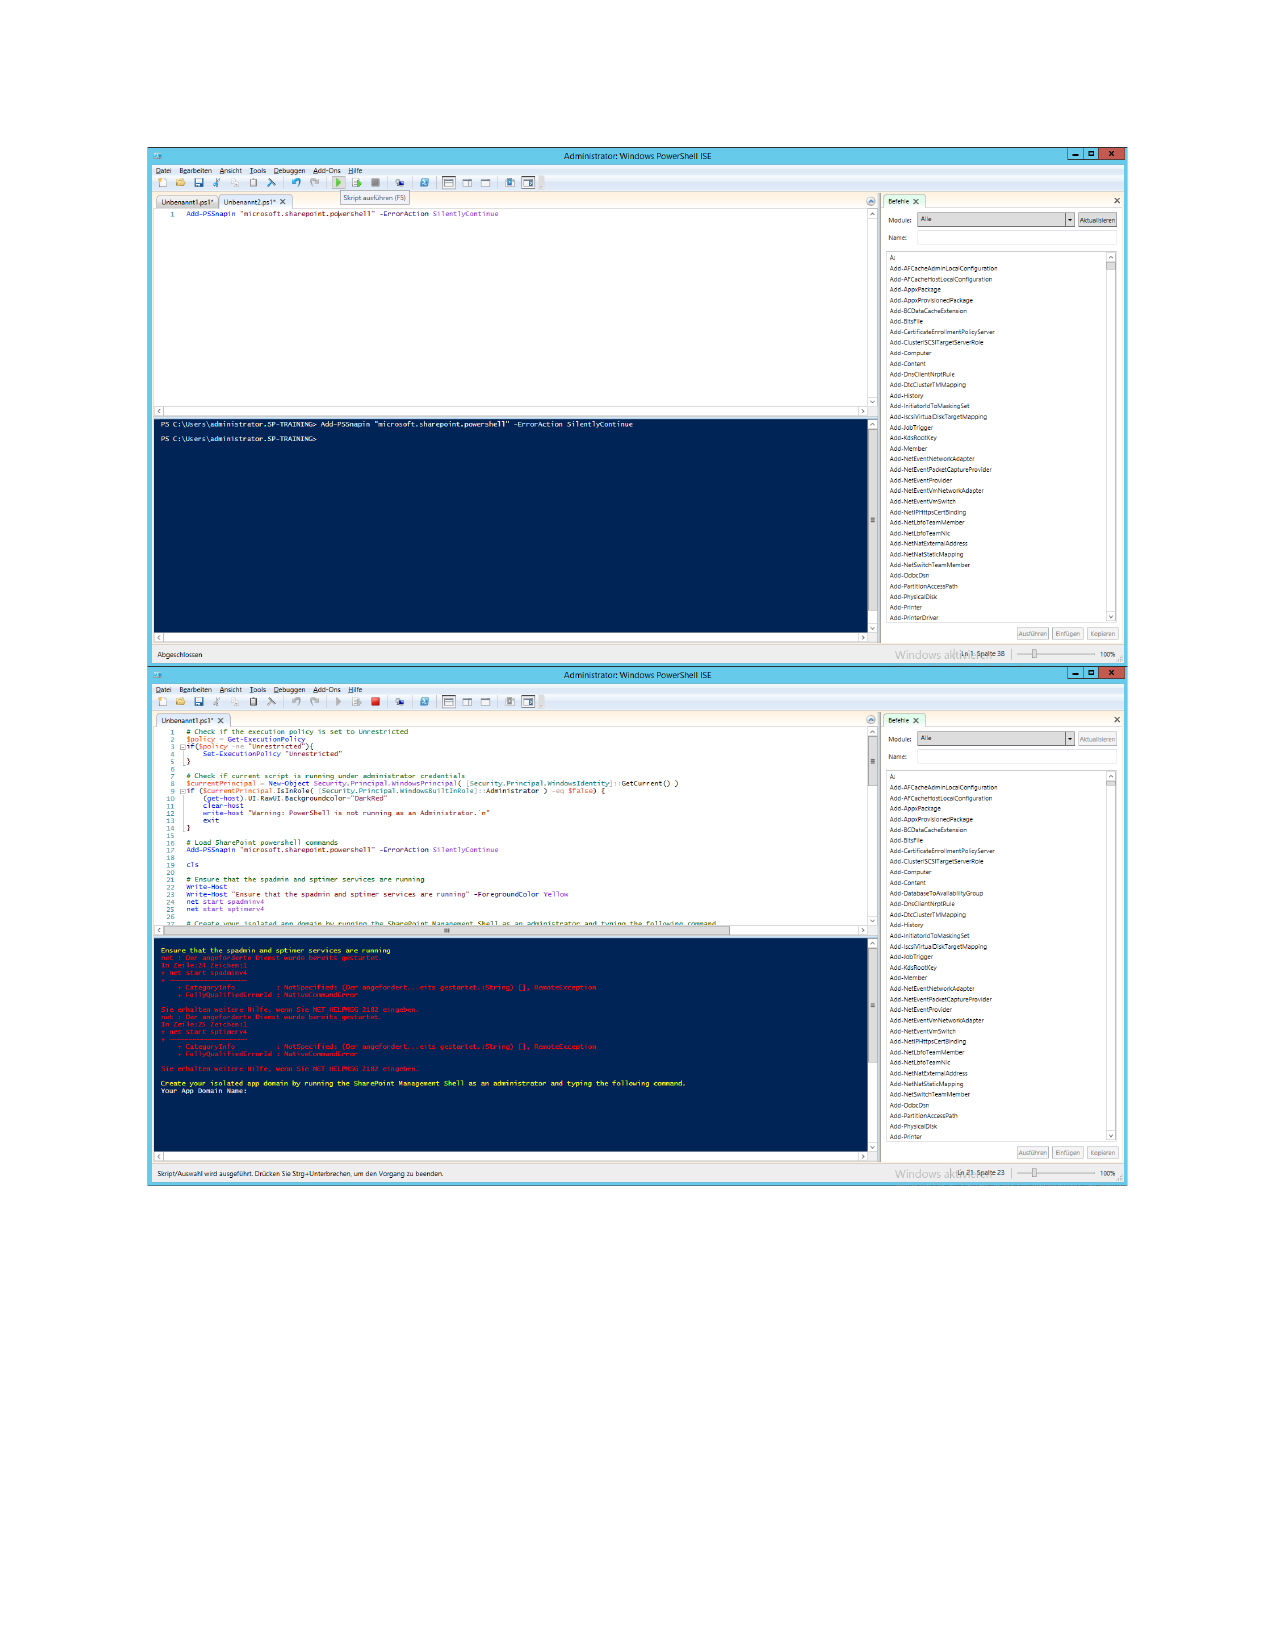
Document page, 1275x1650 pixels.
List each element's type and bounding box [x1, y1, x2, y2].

picture [147, 147, 1128, 1186]
